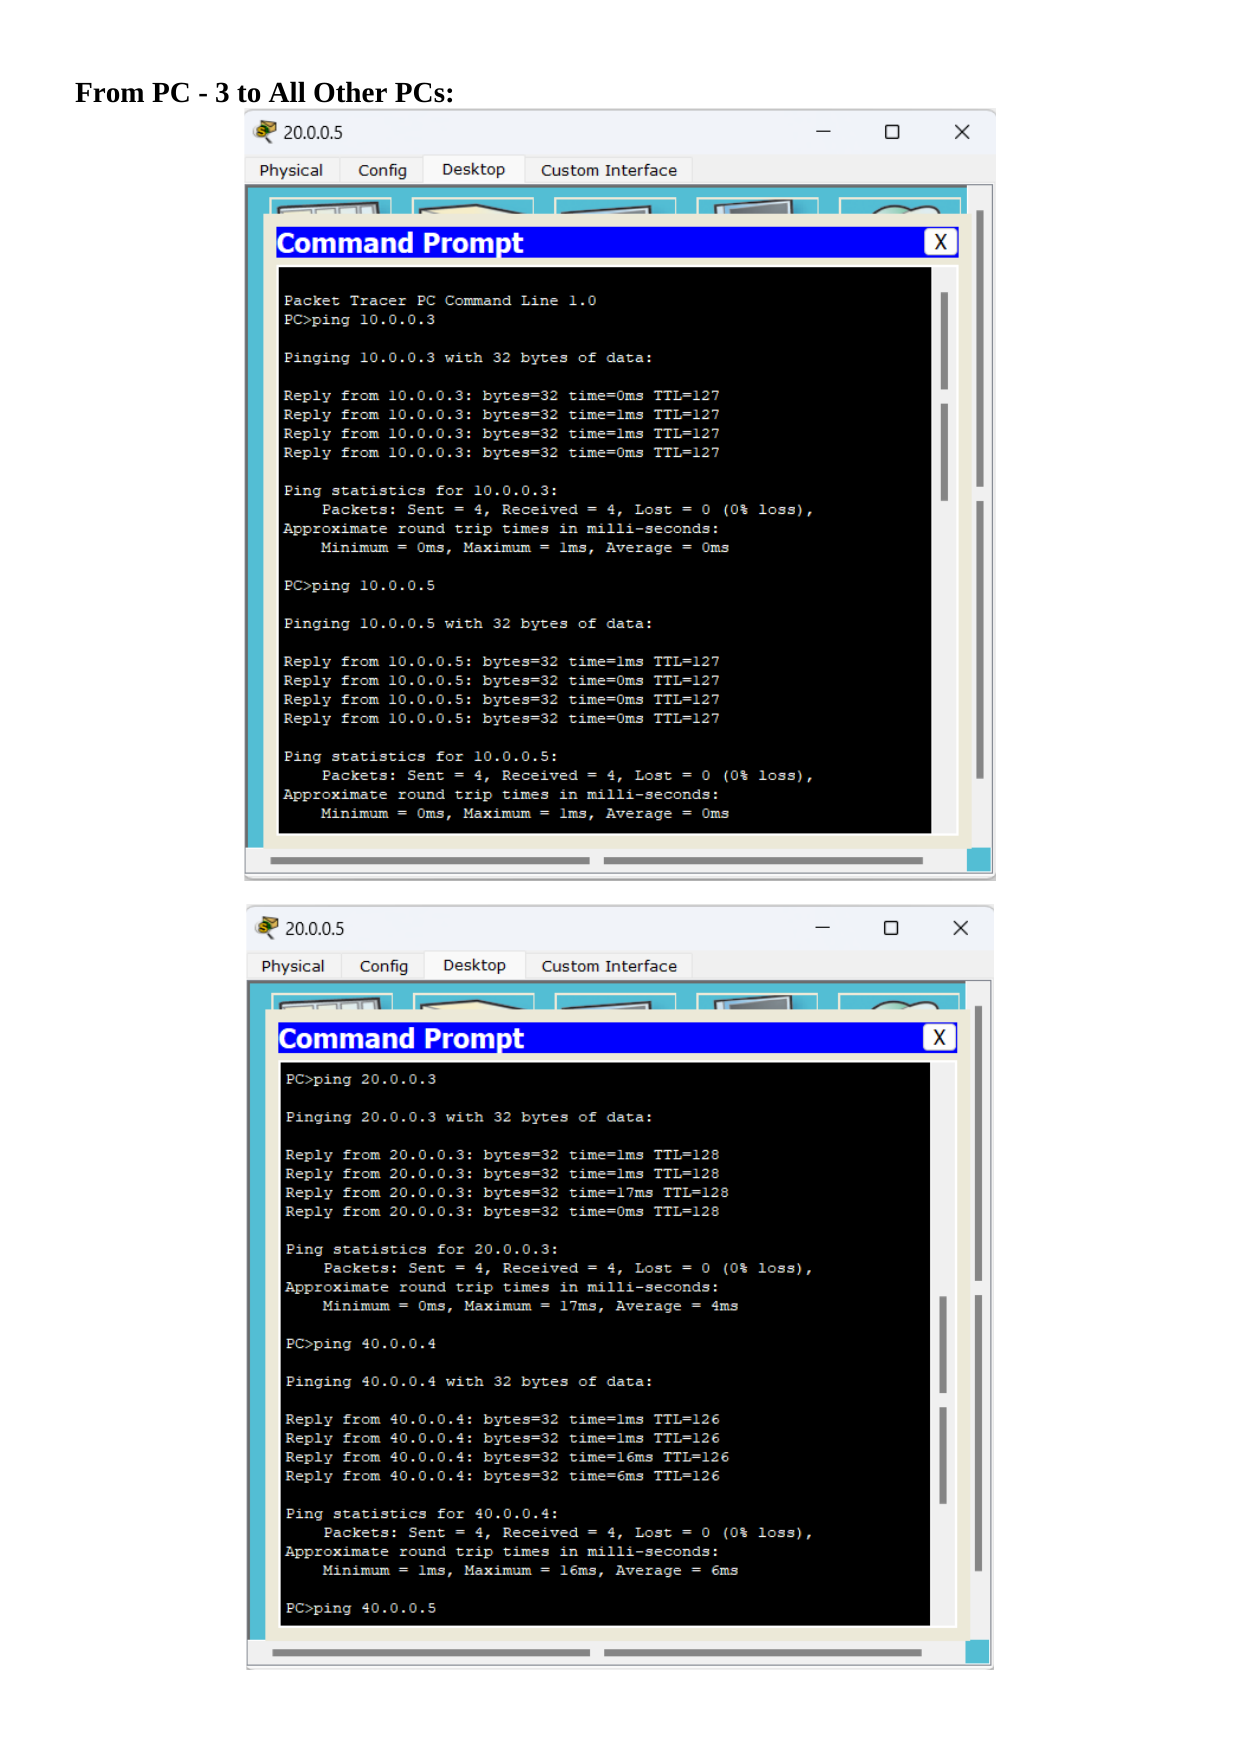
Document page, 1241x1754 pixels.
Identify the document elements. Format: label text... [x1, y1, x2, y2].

text From PC - 3 to All Other PCs: [75, 75, 1165, 108]
picture [244, 108, 996, 881]
picture [246, 904, 994, 1670]
